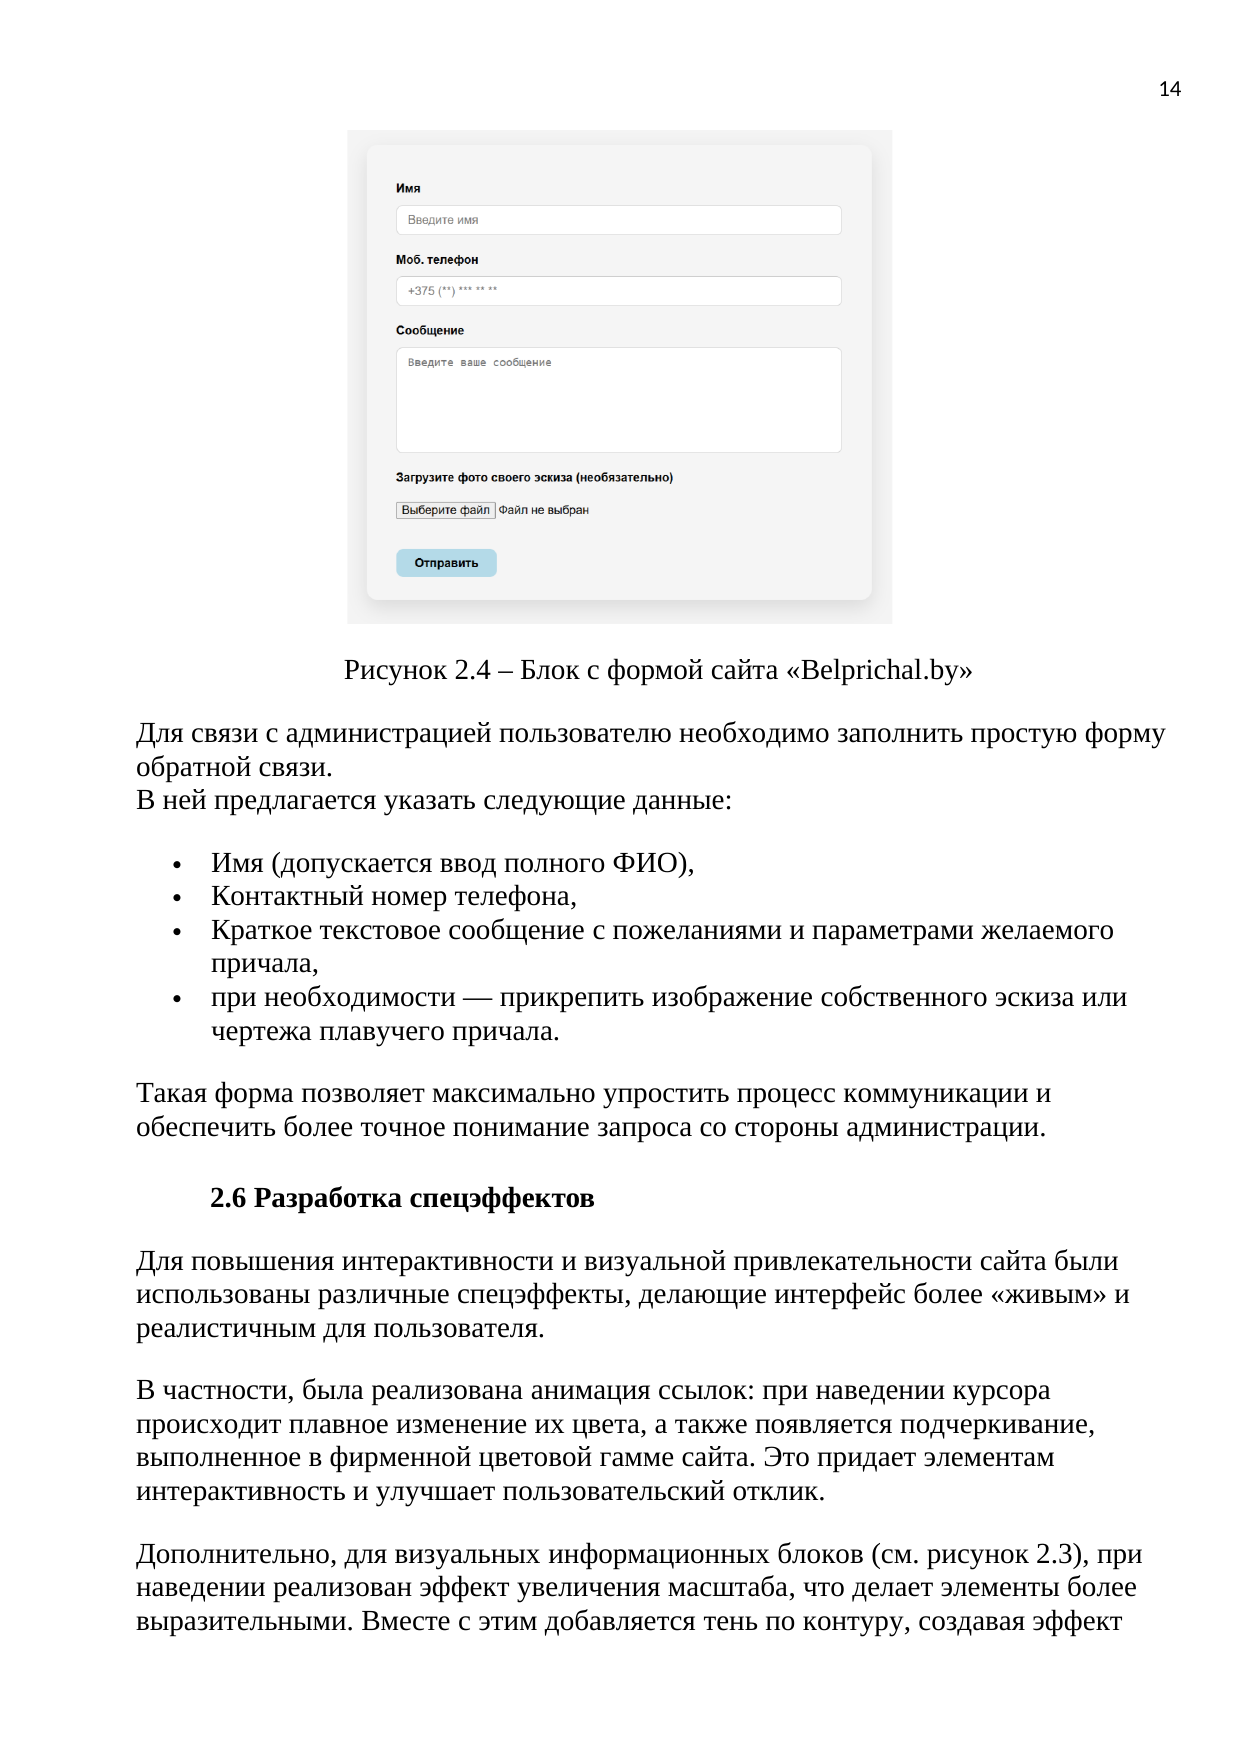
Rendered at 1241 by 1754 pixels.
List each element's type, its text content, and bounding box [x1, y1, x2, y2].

list Контактный номер телефона, [173, 878, 1181, 912]
text Рисунок 2.4 – Блок с формой сайта «Belprichal.by» [136, 652, 1181, 686]
picture [347, 130, 893, 624]
text Для повышения интерактивности и визуальной привлекательности сайта были использованы различные спецэффекты, делающие интерфейс более «живым» и реалистичным для пользователя. [136, 1243, 1181, 1343]
list Краткое текстовое сообщение с пожеланиями и параметрами желаемого причала, [173, 912, 1181, 979]
text В частности, была реализована анимация ссылок: при наведении курсора происходит плавное изменение их цвета, а также появляется подчеркивание, выполненное в фирменной цветовой гамме сайта. Это придает элементам интерактивность и улучшает пользовательский отклик. [136, 1372, 1181, 1507]
subtitle 2.6 Разработка спецэффектов [136, 1180, 1181, 1213]
text Такая форма позволяет максимально упростить процесс коммуникации и обеспечить более точное понимание запроса со стороны администрации. [136, 1075, 1181, 1142]
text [136, 1536, 1181, 1636]
list Имя (допускается ввод полного ФИО), [173, 845, 1181, 878]
text Для связи с администрацией пользователю необходимо заполнить простую форму обратной связи. В ней предлагается указать следующие данные: [136, 715, 1181, 816]
list при необходимости — прикрепить изображение собственного эскиза или чертежа плавучего причала. [173, 979, 1181, 1046]
